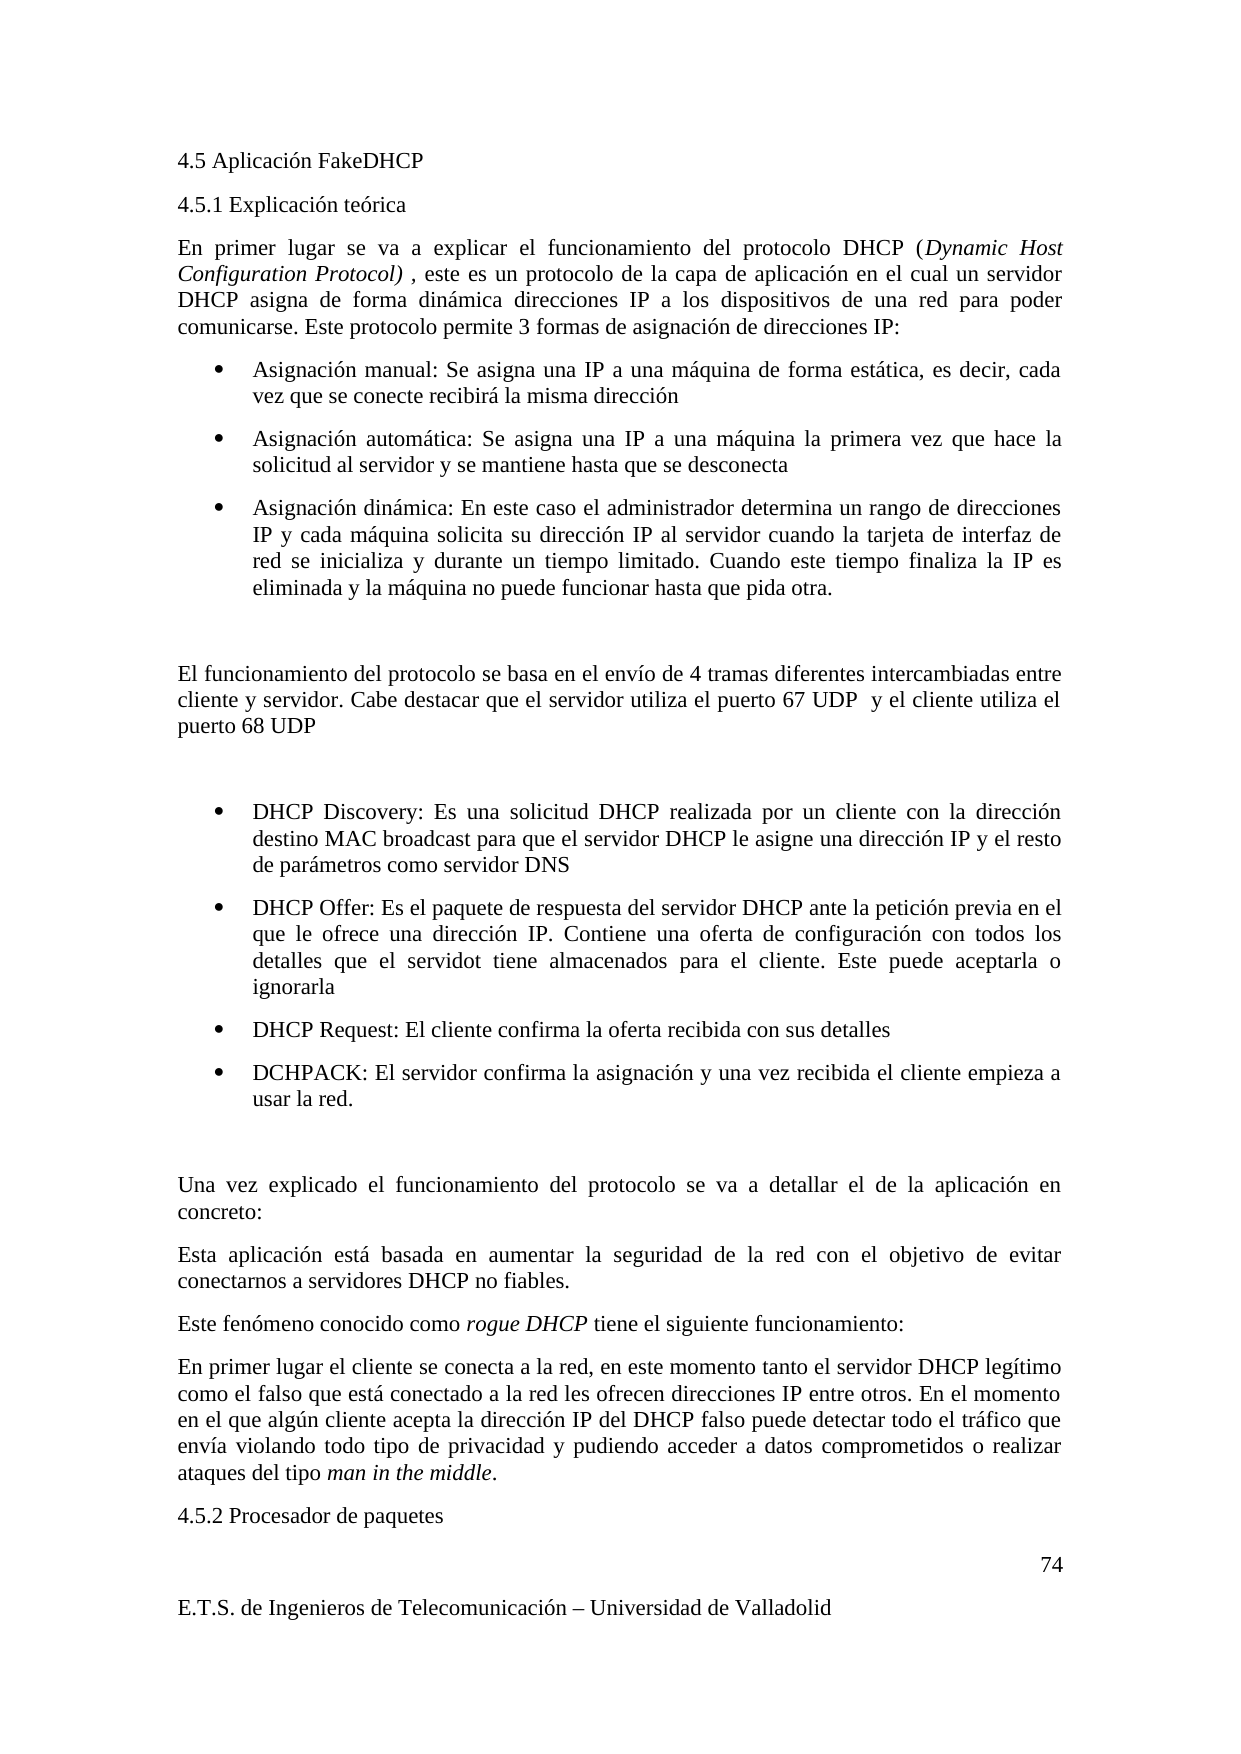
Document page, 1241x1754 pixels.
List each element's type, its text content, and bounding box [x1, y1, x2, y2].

list DHCP Discovery: Es una solicitud DHCP realizada por un cliente con la dirección destino MAC broadcast para que el servidor DHCP le asigne una dirección IP y el resto de parámetros como servidor DNS [215, 798, 1063, 877]
list Asignación dinámica: En este caso el administrador determina un rango de direcciones IP y cada máquina solicita su dirección IP al servidor cuando la tarjeta de interfaz de red se inicializa y durante un tiempo limitado. Cuando este tiempo finaliza la IP es eliminada y la máquina no puede funcionar hasta que pida otra. [215, 494, 1063, 600]
list DHCP Request: El cliente confirma la oferta recibida con sus detalles [215, 1016, 1063, 1042]
text En primer lugar el cliente se conecta a la red, en este momento tanto el servidor DHCP legítimo como el falso que está conectado a la red les ofrecen direcciones IP entre otros. En el momento en el que algún cliente acepta la dirección IP del DHCP falso puede detectar todo el tráfico que envía violando todo tipo de privacidad y pudiendo acceder a datos comprometidos o realizar ataques del tipo man in the middle. [177, 1353, 1063, 1485]
text En primer lugar se va a explicar el funcionamiento del protocolo DHCP (Dynamic Host Configuration Protocol) , este es un protocolo de la capa de aplicación en el cual un servidor DHCP asigna de forma dinámica direcciones IP a los dispositivos de una red para poder comunicarse. Este protocolo permite 3 formas de asignación de direcciones IP: [177, 234, 1063, 339]
text Esta aplicación está basada en aumentar la seguridad de la red con el objetivo de evitar conectarnos a servidores DHCP no fiables. [177, 1241, 1063, 1294]
text 4.5.2 Procesador de paquetes [177, 1502, 1063, 1528]
text El funcionamiento del protocolo se basa en el envío de 4 tramas diferentes intercambiadas entre cliente y servidor. Cabe destacar que el servidor utiliza el puerto 67 UDP y el cliente utiliza el puerto 68 UDP [177, 659, 1063, 739]
text 4.5.1 Explicación teórica [177, 191, 1063, 217]
list DHCP Offer: Es el paquete de respuesta del servidor DHCP ante la petición previa en el que le ofrece una dirección IP. Contiene una oferta de configuración con todos los detalles que el servidot tiene almacenados para el cliente. Este puede aceptarla o ignorarla [215, 894, 1063, 999]
list DCHPACK: El servidor confirma la asignación y una vez recibida el cliente empieza a usar la red. [215, 1059, 1063, 1112]
text 4.5 Aplicación FakeDHCP [177, 148, 1063, 174]
text Este fenómeno conocido como rogue DHCP tiene el siguiente funcionamiento: [177, 1310, 1063, 1337]
list Asignación manual: Se asigna una IP a una máquina de forma estática, es decir, cada vez que se conecte recibirá la misma dirección [215, 356, 1063, 408]
list Asignación automática: Se asigna una IP a una máquina la primera vez que hace la solicitud al servidor y se mantiene hasta que se desconecta [215, 425, 1063, 478]
text Una vez explicado el funcionamiento del protocolo se va a detallar el de la aplicación en concreto: [177, 1172, 1063, 1224]
